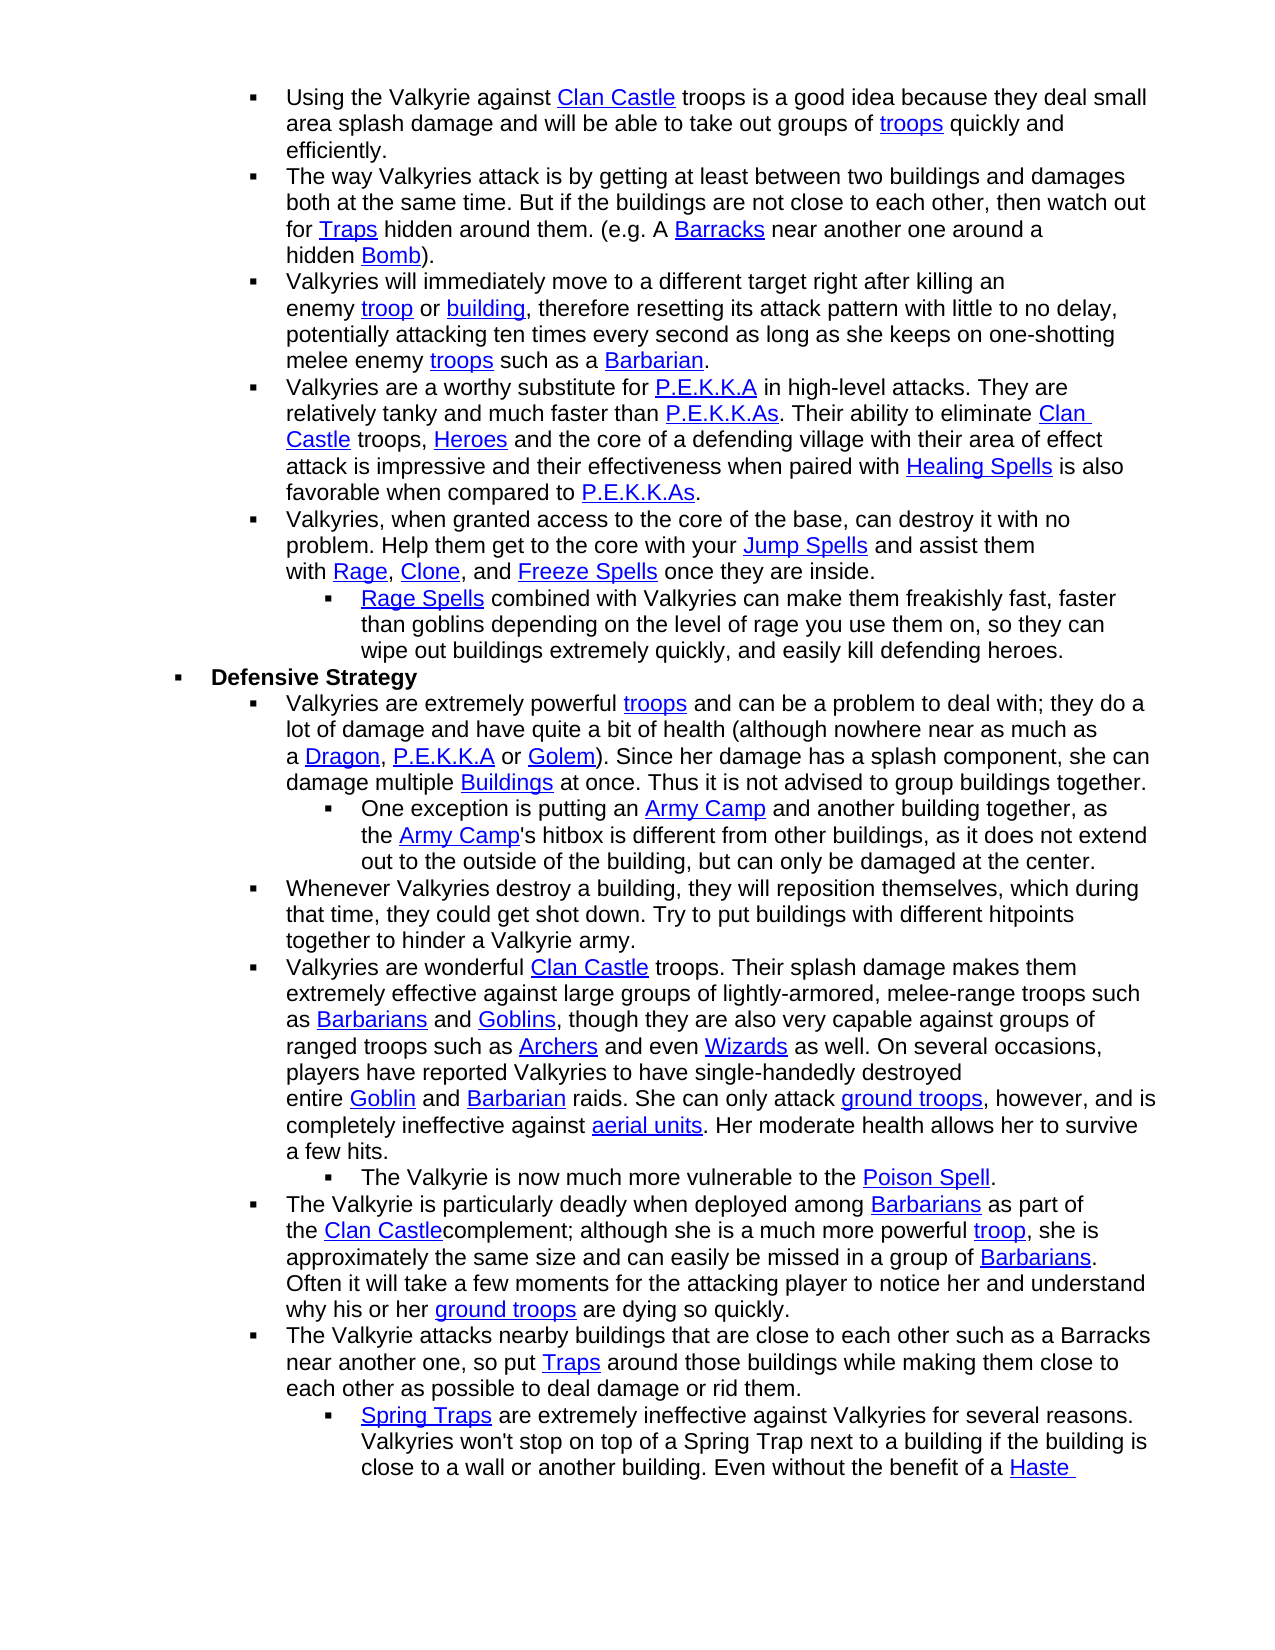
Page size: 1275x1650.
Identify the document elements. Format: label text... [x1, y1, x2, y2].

list Defensive Strategy [173, 664, 1157, 690]
list Whenever Valkyries destroy a building, they will reposition themselves, which during that time, they could get shot down. Try to put buildings with different hitpoints together to hinder a Valkyrie army. [248, 874, 1157, 953]
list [323, 1402, 1157, 1481]
list One exception is putting an Army Camp and another building together, as the Army Camp's hitbox is different from other buildings, as it does not extend out to the outside of the building, but can only be damaged at the center. [323, 795, 1157, 874]
list Using the Valkyrie against Clan Castle troops is a good idea because they deal small area splash damage and will be able to take out groups of troops quickly and efficiently. [248, 84, 1157, 163]
list Rage Spells combined with Valkyries can make them freakishly fast, faster than goblins depending on the level of rage you use them on, so they can wipe out buildings extremely quickly, and easily kill defending heroes. [323, 584, 1157, 664]
list The way Valkyries attack is by getting at least between two buildings and damages both at the same time. But if the buildings are not close to each other, then watch out for Traps hidden around them. (e.g. A Barracks near another one around a hidden Bomb). [248, 163, 1157, 268]
list Valkyries are extremely powerful troops and can be a problem to deal with; they do a lot of damage and have quite a bit of health (although nowhere near as much as a Dragon, P.E.K.K.A or Golem). Since her damage has a splash component, she can damage multiple Buildings at once. Thus it is not advised to group buildings together. [248, 690, 1157, 795]
list Valkyries will immediately move to a different target right after killing an enemy troop or building, therefore resetting its attack pattern with little to no delay, potentially attacking ten times every second as long as she keeps on one-shotting melee enemy troops such as a Barbarian. [248, 268, 1157, 374]
list Valkyries are wonderful Clan Castle troops. Their splash damage makes them extremely effective against large groups of lightly-armored, melee-range troops such as Barbarians and Goblins, though they are also very capable against groups of ranged troops such as Archers and even Wizards as well. On several occasions, players have reported Valkyries to have single-handedly destroyed entire Goblin and Barbarian raids. She can only attack ground troops, however, and is completely ineffective against aerial units. Her moderate health allows her to survive a few hits. [248, 953, 1157, 1164]
list The Valkyrie is now much more vulnerable to the Poison Spell. [323, 1164, 1157, 1191]
list Valkyries are a worthy substitute for P.E.K.K.A in high-level attacks. They are relatively tanky and much faster than P.E.K.K.As. Their ability to eliminate Clan Castle troops, Heroes and the core of a defending village with their area of effect attack is impressive and their effectiveness when paired with Healing Spells is also favorable when compared to P.E.K.K.As. [248, 374, 1157, 506]
list The Valkyrie is particularly deadly when deployed among Barbarians as part of the Clan Castlecomplement; although she is a much more powerful troop, she is approximately the same size and can easily be missed in a group of Barbarians. Often it will take a few moments for the attacking player to notice her and understand why his or her ground troops are dying so quickly. [248, 1191, 1157, 1322]
list Valkyries, when granted access to the core of the base, can destroy it with no problem. Help them get to the core with your Jump Spells and assist them with Rage, Clone, and Freeze Spells once they are inside. [248, 506, 1157, 584]
list The Valkyrie attacks nearby buildings that are close to each other such as a Barracks near another one, so put Traps around those buildings while making them close to each other as possible to deal damage or rid them. [248, 1322, 1157, 1402]
